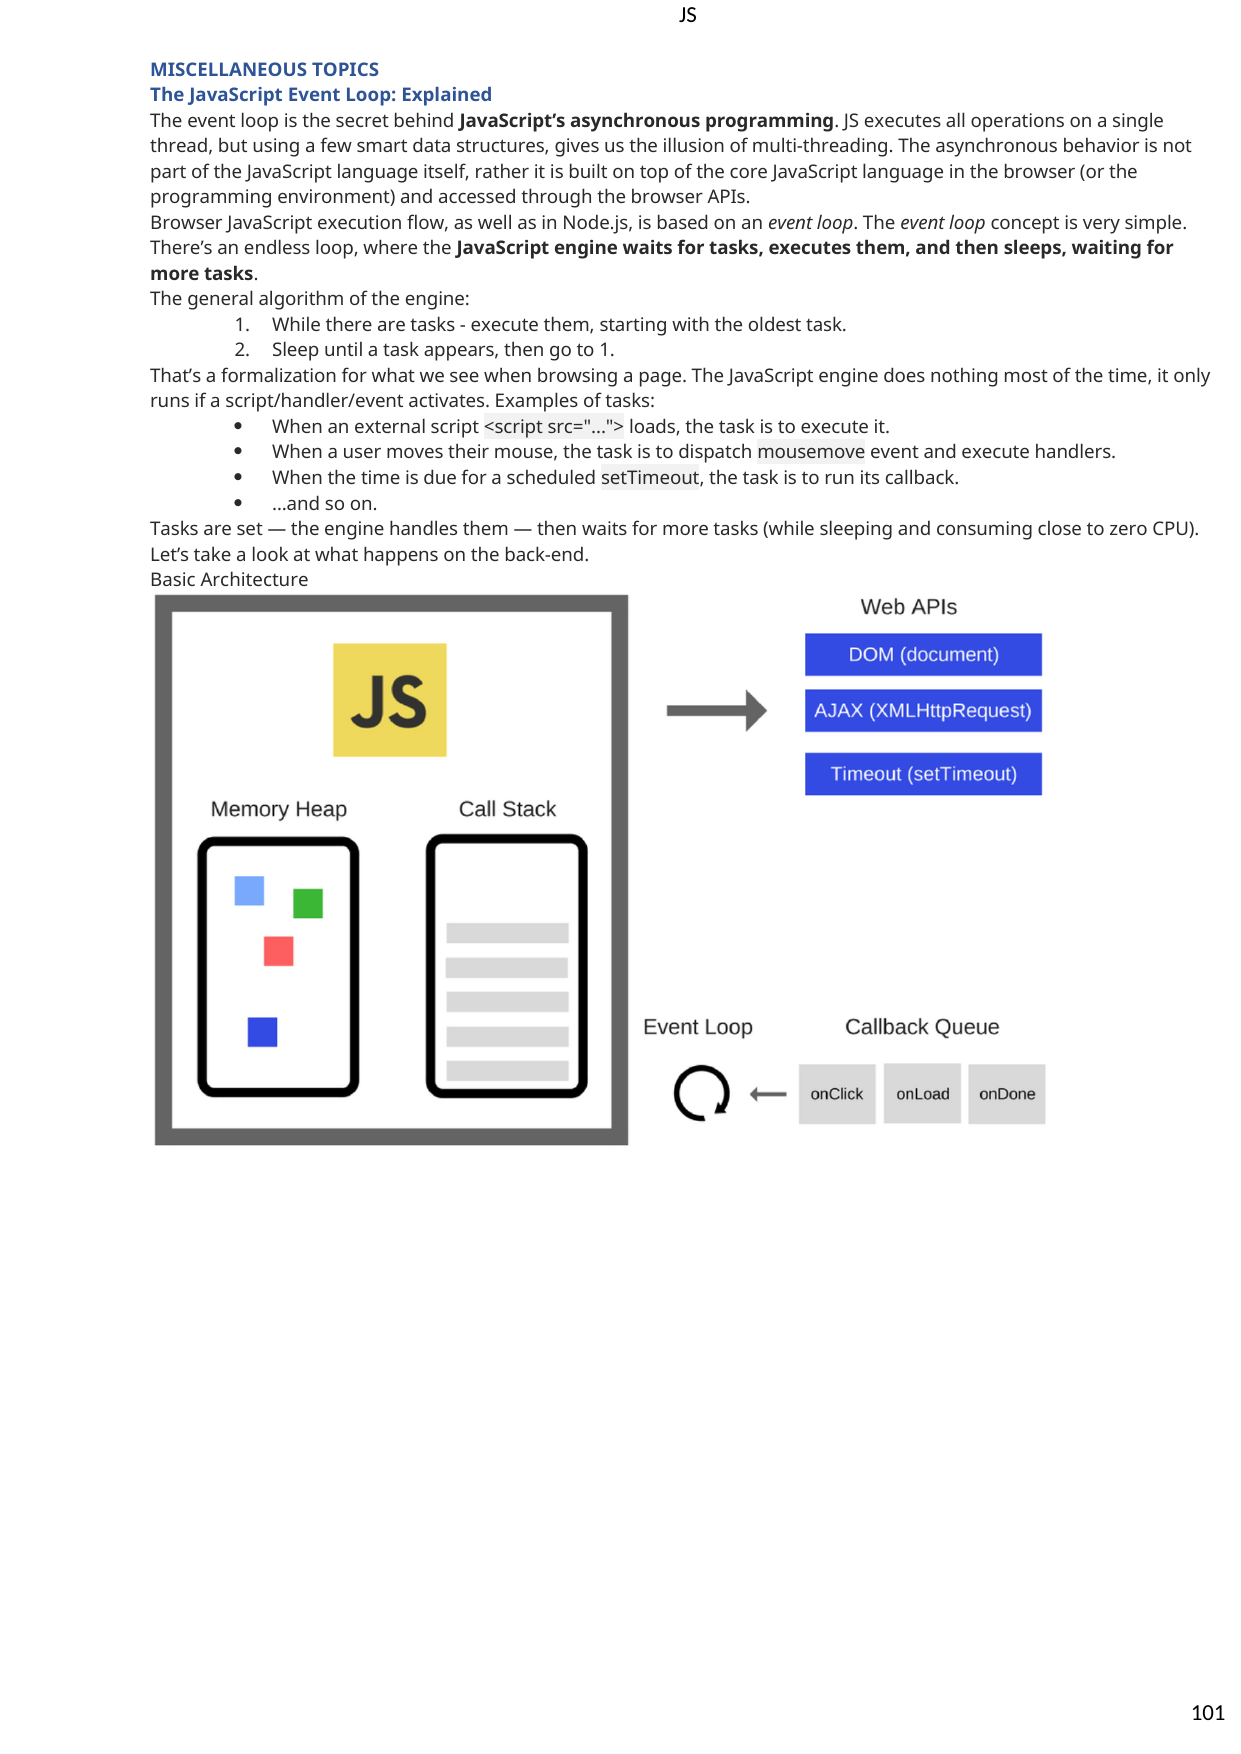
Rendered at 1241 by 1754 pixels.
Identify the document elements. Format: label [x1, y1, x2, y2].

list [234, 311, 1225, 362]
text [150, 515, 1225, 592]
picture [150, 591, 1049, 1150]
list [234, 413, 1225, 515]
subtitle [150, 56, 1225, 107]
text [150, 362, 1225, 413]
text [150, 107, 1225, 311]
